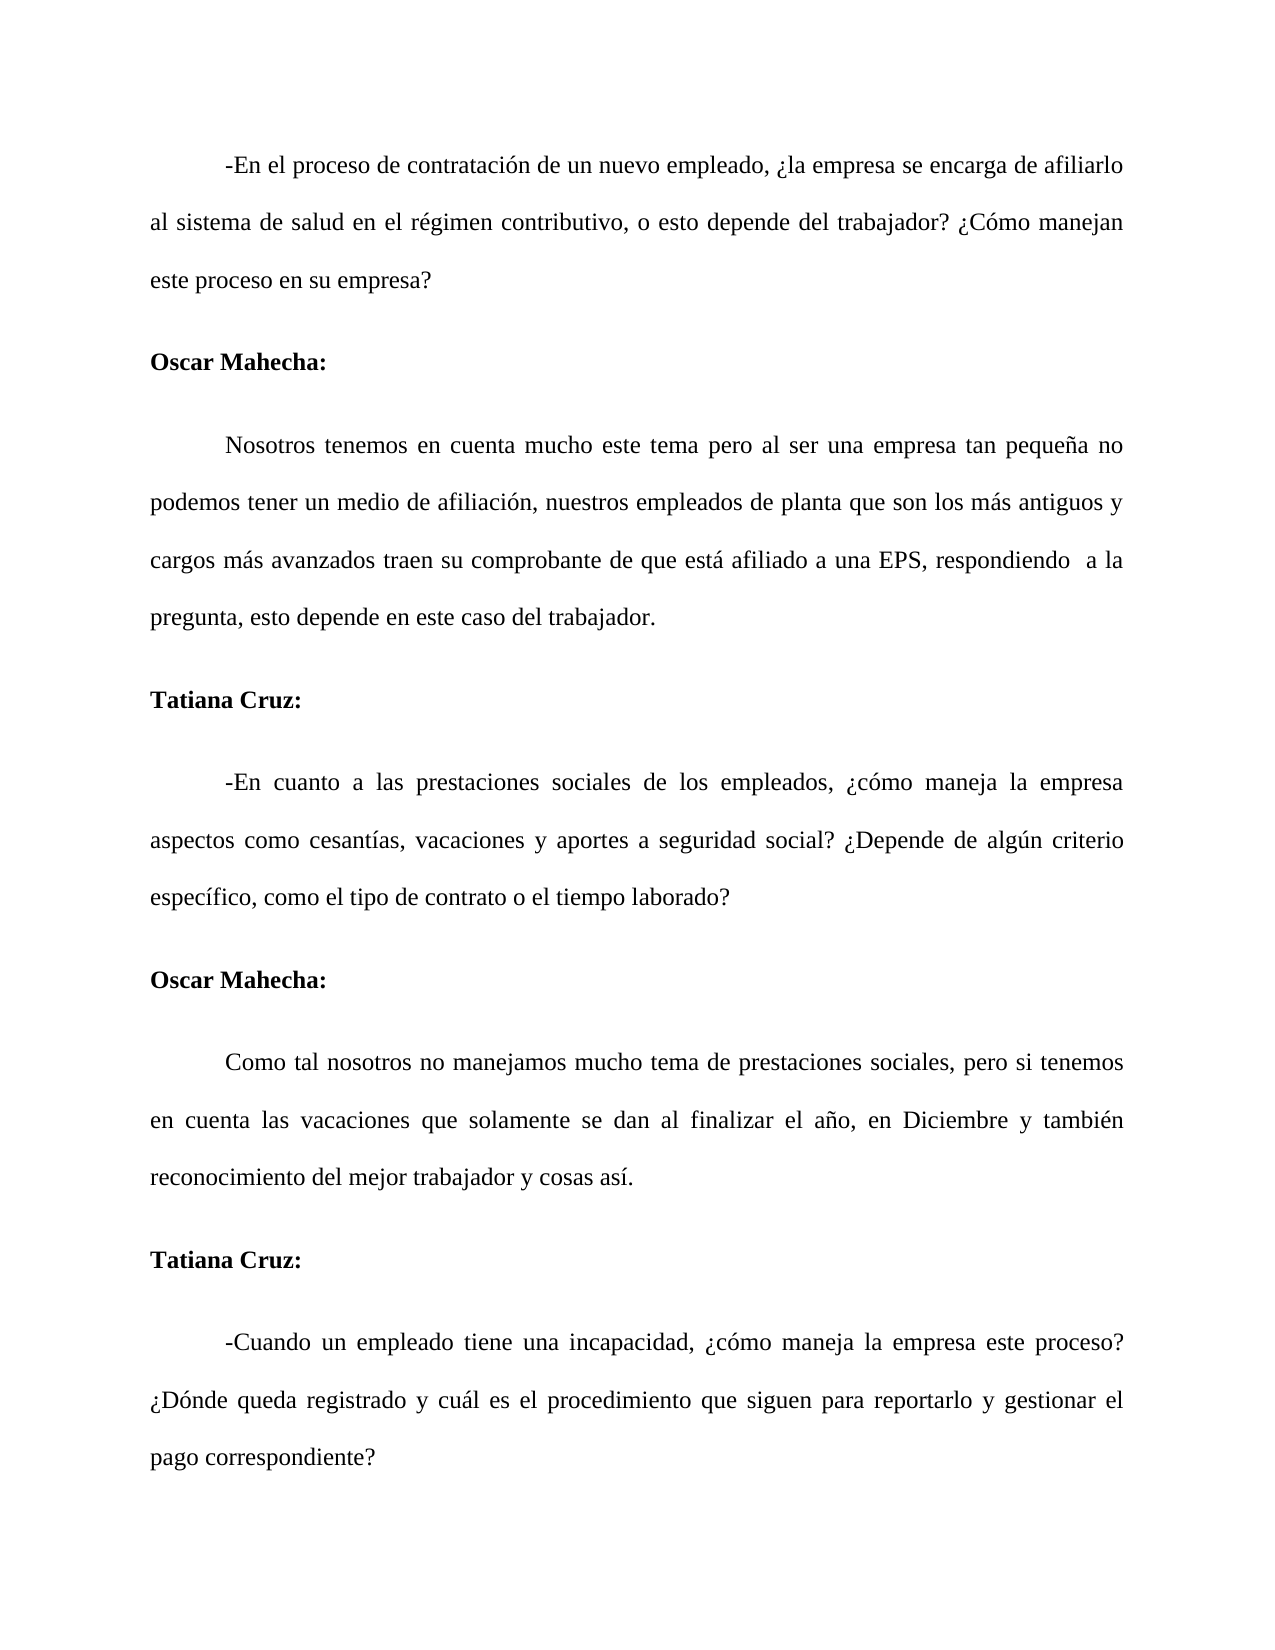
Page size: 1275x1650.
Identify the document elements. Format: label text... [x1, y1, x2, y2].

text Tatiana Cruz: [150, 1245, 1125, 1274]
text -Cuando un empleado tiene una incapacidad, ¿cómo maneja la empresa este proceso? ¿Dónde queda registrado y cuál es el procedimiento que siguen para reportarlo y gestionar el pago correspondiente? [150, 1327, 1125, 1471]
text Oscar Mahecha: [150, 347, 1125, 376]
text Oscar Mahecha: [150, 965, 1125, 994]
text Tatiana Cruz: [150, 685, 1125, 714]
text Nosotros tenemos en cuenta mucho este tema pero al ser una empresa tan pequeña no podemos tener un medio de afiliación, nuestros empleados de planta que son los más antiguos y cargos más avanzados traen su comprobante de que está afiliado a una EPS, respondiendo a la pregunta, esto depende en este caso del trabajador. [150, 430, 1125, 631]
text -En cuanto a las prestaciones sociales de los empleados, ¿cómo maneja la empresa aspectos como cesantías, vacaciones y aportes a seguridad social? ¿Depende de algún criterio específico, como el tipo de contrato o el tiempo laborado? [150, 767, 1125, 911]
text Como tal nosotros no manejamos mucho tema de prestaciones sociales, pero si tenemos en cuenta las vacaciones que solamente se dan al finalizar el año, en Diciembre y también reconocimiento del mejor trabajador y cosas así. [150, 1047, 1125, 1191]
text -En el proceso de contratación de un nuevo empleado, ¿la empresa se encarga de afiliarlo al sistema de salud en el régimen contributivo, o esto depende del trabajador? ¿Cómo manejan este proceso en su empresa? [150, 150, 1125, 294]
